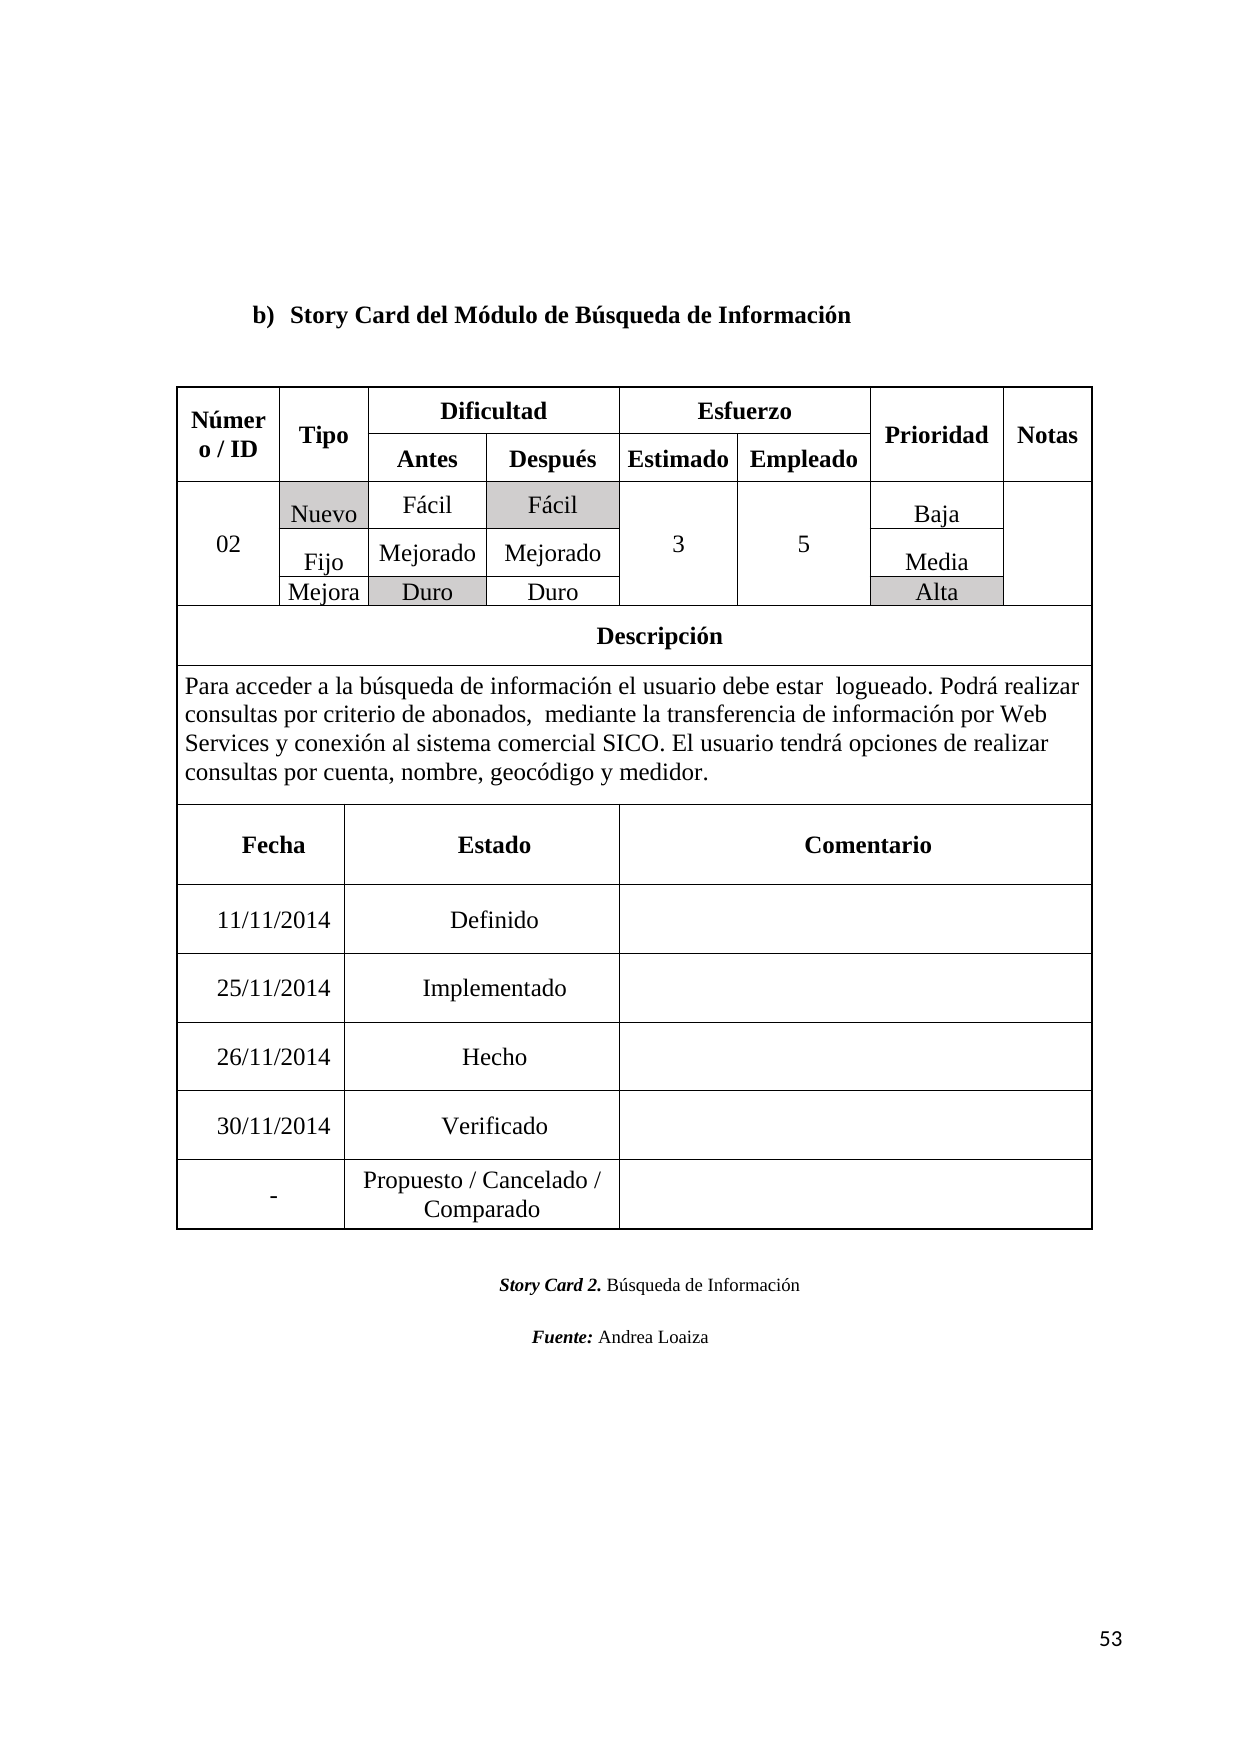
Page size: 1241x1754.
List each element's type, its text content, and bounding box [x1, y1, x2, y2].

table_header Número / ID [178, 388, 279, 481]
table_cell 3 [620, 482, 737, 605]
table_header Dificultad [369, 388, 619, 433]
table_header Notas [1004, 388, 1091, 481]
table_cell 02 [178, 482, 279, 605]
table_cell Alta [871, 577, 1003, 605]
table_cell Fecha [178, 805, 344, 884]
table_cell Propuesto / Cancelado / Comparado [345, 1160, 619, 1228]
table_cell Comentario [620, 805, 1091, 884]
table_cell 5 [738, 482, 870, 605]
table_cell Media [871, 529, 1003, 576]
table_cell Implementado [345, 954, 619, 1022]
table_cell Mejorado [487, 529, 619, 576]
table_cell Verificado [345, 1091, 619, 1159]
table_cell [620, 885, 1091, 953]
table_cell Mejorado [369, 529, 486, 576]
list Story Card del Módulo de Búsqueda de Información [252, 300, 1122, 328]
table_cell [620, 1091, 1091, 1159]
table_cell 25/11/2014 [178, 954, 344, 1022]
table_cell Baja [871, 482, 1003, 528]
table_cell Antes [369, 434, 486, 481]
table_cell Para acceder a la búsqueda de información el usuario debe estar logueado. Podrá realizar consultas por criterio de abonados, mediante la transferencia de información por Web Services y conexión al sistema comercial SICO. El usuario tendrá opciones de realizar consultas por cuenta, nombre, geocódigo y medidor. [178, 666, 1091, 803]
table_cell - [178, 1160, 344, 1228]
table_cell Fijo [280, 529, 368, 576]
text Story Card 2. Búsqueda de Información [177, 1274, 1122, 1295]
table_cell Fácil [487, 482, 619, 528]
table_cell [620, 1023, 1091, 1090]
table_cell Mejora [280, 577, 368, 605]
table_cell Empleado [738, 434, 870, 481]
table_header Prioridad [871, 388, 1003, 481]
table_cell Fácil [369, 482, 486, 528]
table_cell Definido [345, 885, 619, 953]
table_header Tipo [280, 388, 368, 481]
table_cell 30/11/2014 [178, 1091, 344, 1159]
table_cell Duro [487, 577, 619, 605]
table_cell Descripción [178, 606, 1091, 664]
table_cell Estado [345, 805, 619, 884]
table_cell Estimado [620, 434, 737, 481]
table_cell [620, 954, 1091, 1022]
table_cell Duro [369, 577, 486, 605]
table_cell 11/11/2014 [178, 885, 344, 953]
table_header Esfuerzo [620, 388, 870, 433]
table_cell [620, 1160, 1091, 1228]
table_cell Después [487, 434, 619, 481]
table_cell 26/11/2014 [178, 1023, 344, 1090]
table_cell [1004, 482, 1091, 605]
table_cell Nuevo [280, 482, 368, 528]
table_cell Hecho [345, 1023, 619, 1090]
